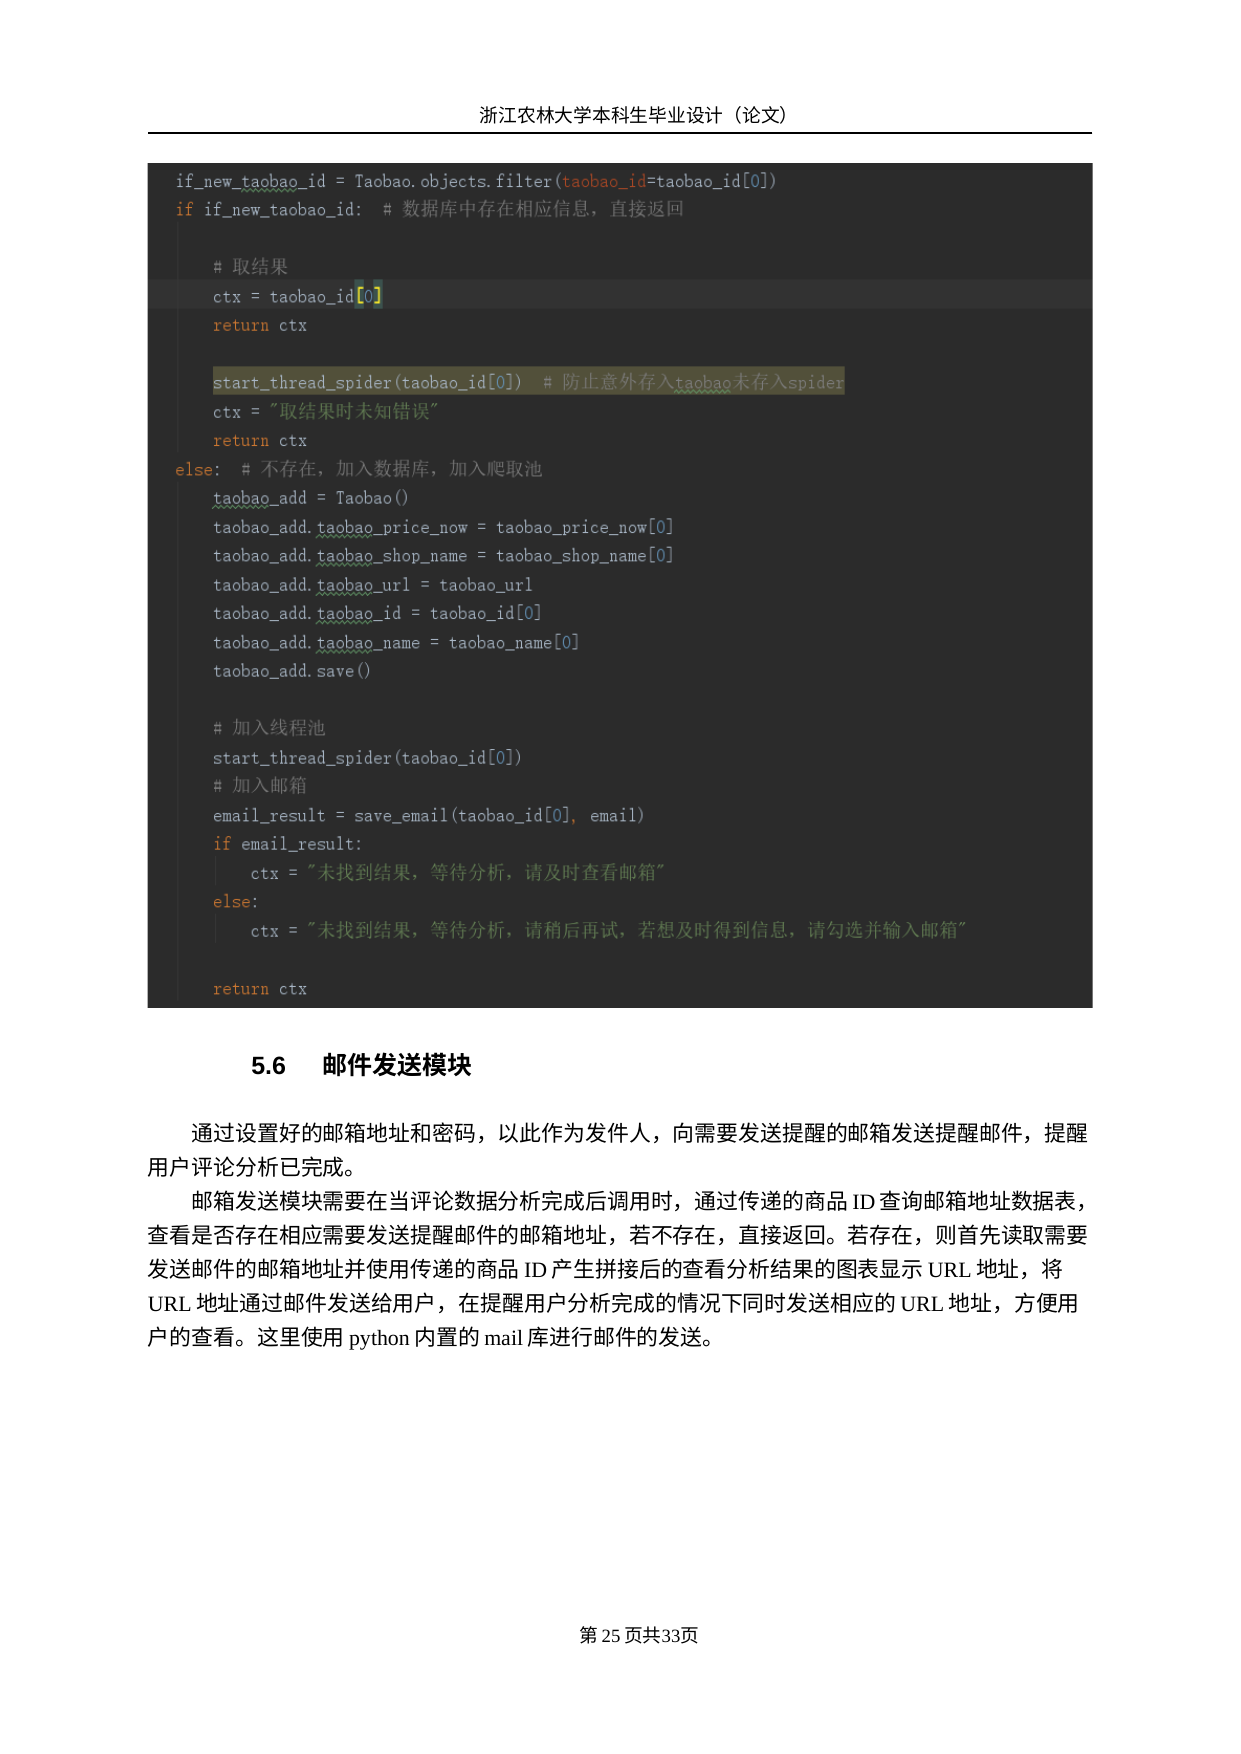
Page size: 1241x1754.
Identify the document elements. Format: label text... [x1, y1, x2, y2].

text 通过设置好的邮箱地址和密码，以此作为发件人，向需要发送提醒的邮箱发送提醒邮件，提醒用户评论分析已完成。 [148, 1115, 1092, 1183]
text 邮箱发送模块需要在当评论数据分析完成后调用时，通过传递的商品ID查询邮箱地址数据表，查看是否存在相应需要发送提醒邮件的邮箱地址，若不存在，直接返回。若存在，则首先读取需要发送邮件的邮箱地址并使用传递的商品ID产生拼接后的查看分析结果的图表显示URL地址，将URL地址通过邮件发送给用户，在提醒用户分析完成的情况下同时发送相应的URL地址，方便用户的查看。这里使用python内置的mail库进行邮件的发送。 [148, 1183, 1092, 1352]
subtitle 邮件发送模块 [251, 1030, 1092, 1098]
picture [147, 163, 1093, 1008]
